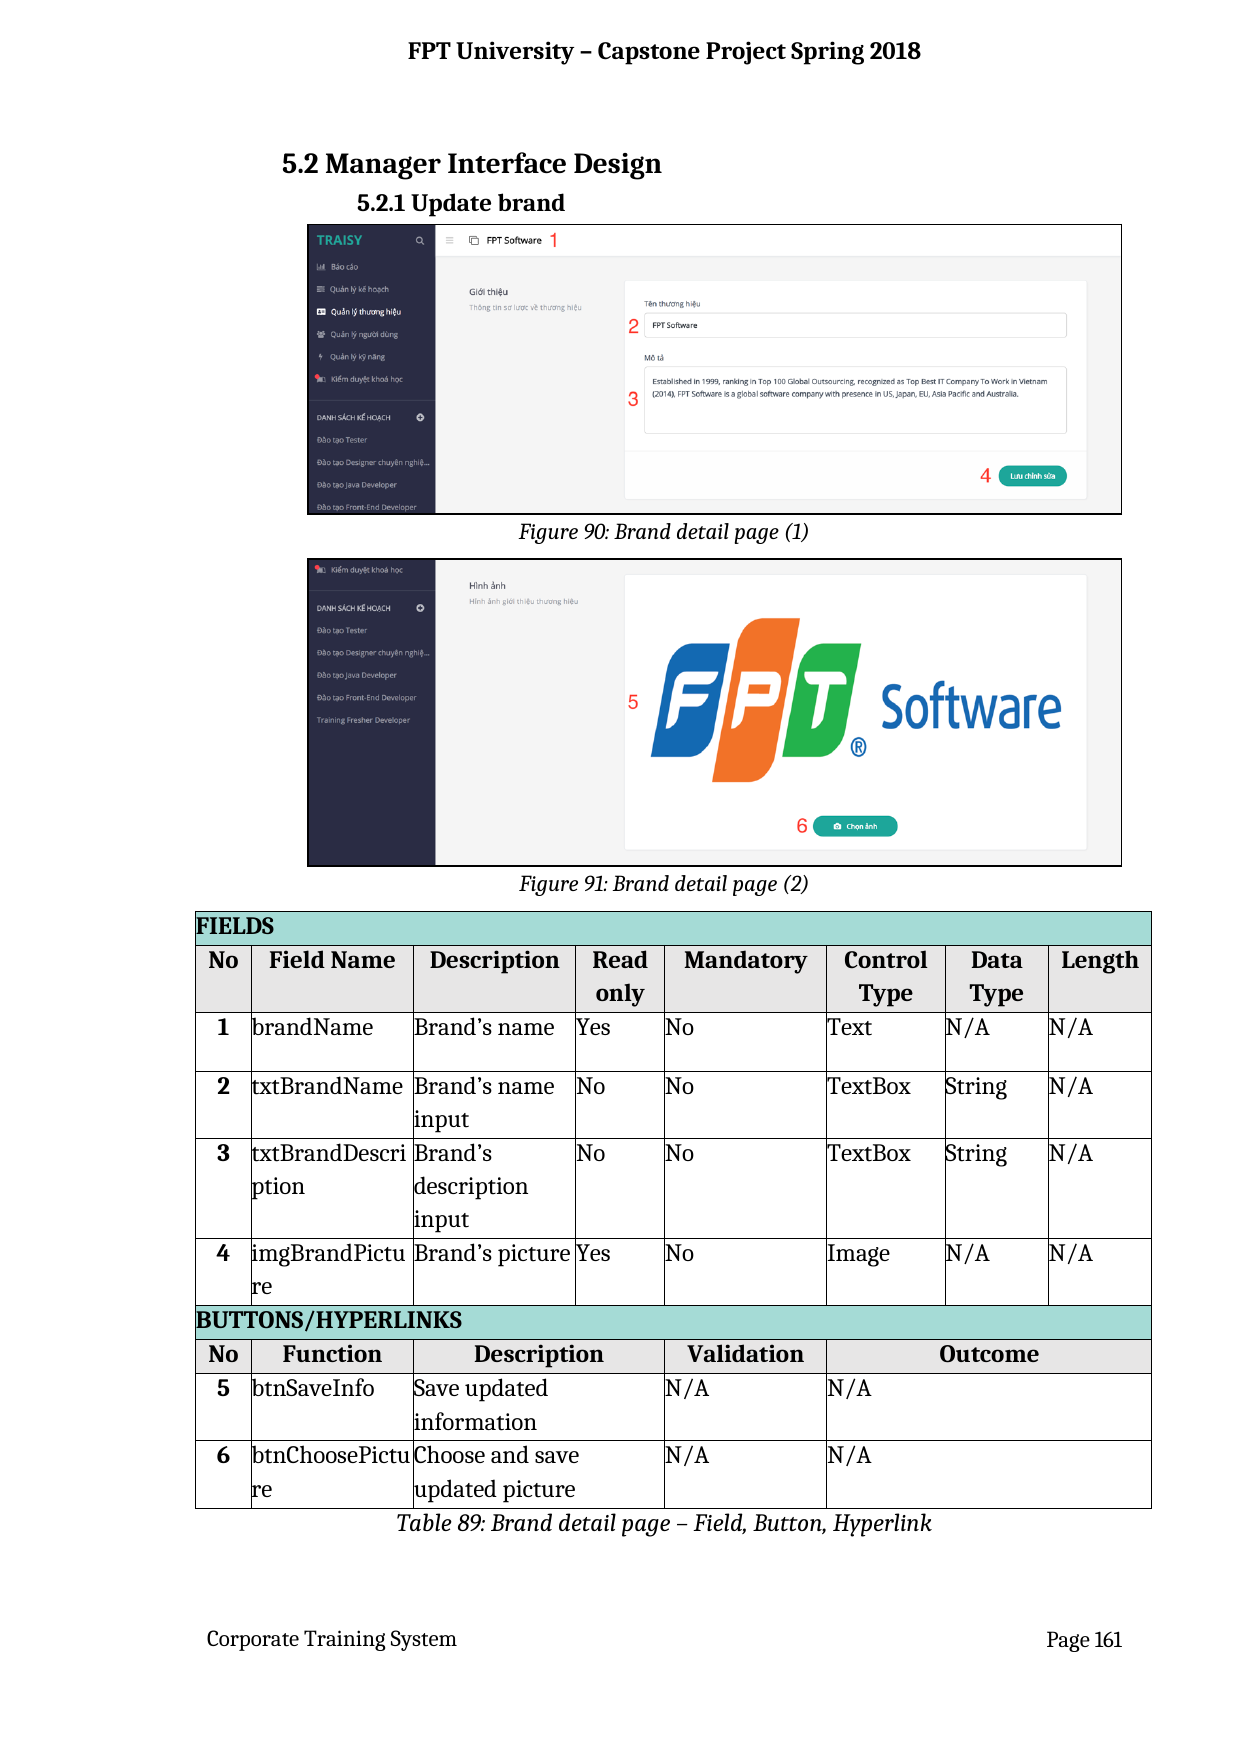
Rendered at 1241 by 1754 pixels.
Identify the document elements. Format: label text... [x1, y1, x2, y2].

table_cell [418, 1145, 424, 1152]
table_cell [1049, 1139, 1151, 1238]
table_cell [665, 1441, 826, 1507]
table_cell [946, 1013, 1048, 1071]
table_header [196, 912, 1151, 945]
text Figure 91: Brand detail page (2) [207, 871, 1122, 898]
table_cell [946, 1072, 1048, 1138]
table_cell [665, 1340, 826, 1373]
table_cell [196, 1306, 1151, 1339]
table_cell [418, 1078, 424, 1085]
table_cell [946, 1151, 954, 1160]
subtitle 5.2.1 Update brand [357, 189, 1124, 218]
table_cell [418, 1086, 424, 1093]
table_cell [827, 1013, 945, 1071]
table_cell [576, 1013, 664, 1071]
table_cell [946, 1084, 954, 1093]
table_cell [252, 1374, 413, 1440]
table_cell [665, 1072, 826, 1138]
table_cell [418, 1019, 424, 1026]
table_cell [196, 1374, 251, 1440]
text Figure 90: Brand detail page (1) [207, 519, 1122, 545]
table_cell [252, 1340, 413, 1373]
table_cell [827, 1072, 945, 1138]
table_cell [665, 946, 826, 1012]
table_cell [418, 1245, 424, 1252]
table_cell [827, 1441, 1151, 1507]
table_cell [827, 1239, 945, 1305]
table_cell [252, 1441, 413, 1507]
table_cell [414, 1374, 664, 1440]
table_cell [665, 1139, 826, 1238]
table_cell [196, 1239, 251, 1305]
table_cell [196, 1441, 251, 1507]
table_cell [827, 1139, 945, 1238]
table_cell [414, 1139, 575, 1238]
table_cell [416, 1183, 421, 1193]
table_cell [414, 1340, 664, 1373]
list Table 89: Brand detail page – Field, Button, Hyperlink [207, 1509, 1122, 1537]
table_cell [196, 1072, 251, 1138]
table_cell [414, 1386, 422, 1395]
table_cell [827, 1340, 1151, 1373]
subtitle 5.2 Manager Interface Design [282, 148, 1124, 181]
picture [309, 225, 1121, 513]
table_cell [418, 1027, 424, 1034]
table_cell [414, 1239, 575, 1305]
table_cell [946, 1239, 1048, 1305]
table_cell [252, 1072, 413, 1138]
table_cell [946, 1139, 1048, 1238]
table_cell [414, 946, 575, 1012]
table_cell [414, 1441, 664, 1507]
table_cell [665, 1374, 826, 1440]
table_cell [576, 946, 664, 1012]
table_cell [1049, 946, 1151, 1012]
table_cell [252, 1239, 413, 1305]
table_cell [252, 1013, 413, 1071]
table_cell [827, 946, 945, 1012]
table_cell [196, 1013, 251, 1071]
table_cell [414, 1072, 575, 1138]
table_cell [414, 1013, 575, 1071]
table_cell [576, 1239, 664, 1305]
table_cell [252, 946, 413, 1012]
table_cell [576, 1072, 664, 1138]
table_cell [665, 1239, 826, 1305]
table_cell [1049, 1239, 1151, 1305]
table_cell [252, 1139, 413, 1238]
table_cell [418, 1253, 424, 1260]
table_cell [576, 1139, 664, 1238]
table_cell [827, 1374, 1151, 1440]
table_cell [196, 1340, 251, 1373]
picture [309, 560, 1121, 865]
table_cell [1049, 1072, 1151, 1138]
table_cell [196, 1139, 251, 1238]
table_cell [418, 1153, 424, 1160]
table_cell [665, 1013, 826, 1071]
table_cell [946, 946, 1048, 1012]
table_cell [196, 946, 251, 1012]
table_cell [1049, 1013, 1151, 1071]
